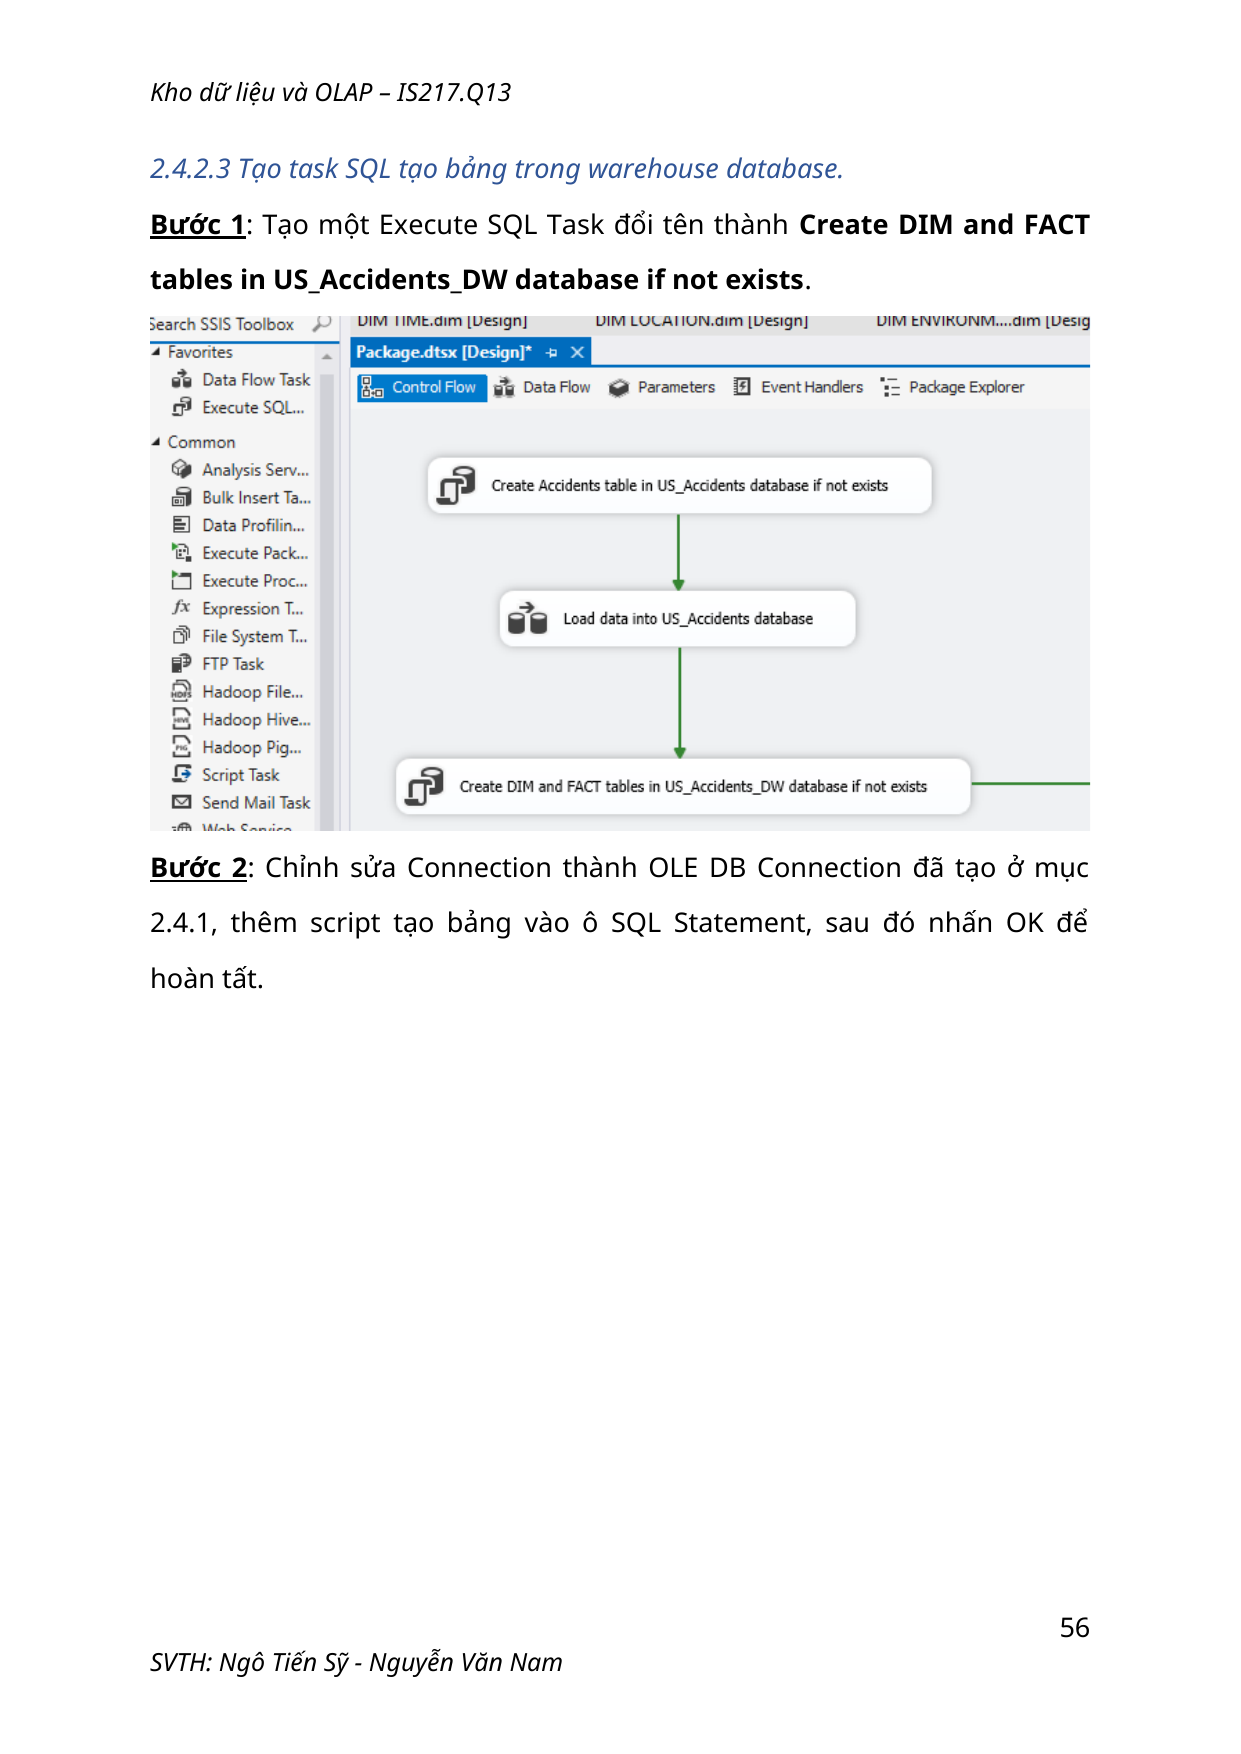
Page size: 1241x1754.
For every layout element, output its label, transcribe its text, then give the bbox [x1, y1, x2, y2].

subtitle 2.4.2.3 Tạo task SQL tạo bảng trong warehouse database. [150, 150, 1090, 187]
text Bước 2: Chỉnh sửa Connection thành OLE DB Connection đã tạo ở mục 2.4.1, thêm script tạo bảng vào ô SQL Statement, sau đó nhấn OK để hoàn tất. [150, 849, 1090, 996]
picture [150, 316, 1091, 831]
text Bước 1: Tạo một Execute SQL Task đổi tên thành Create DIM and FACT tables in US_Accidents_DW database if not exists. [150, 205, 1090, 297]
